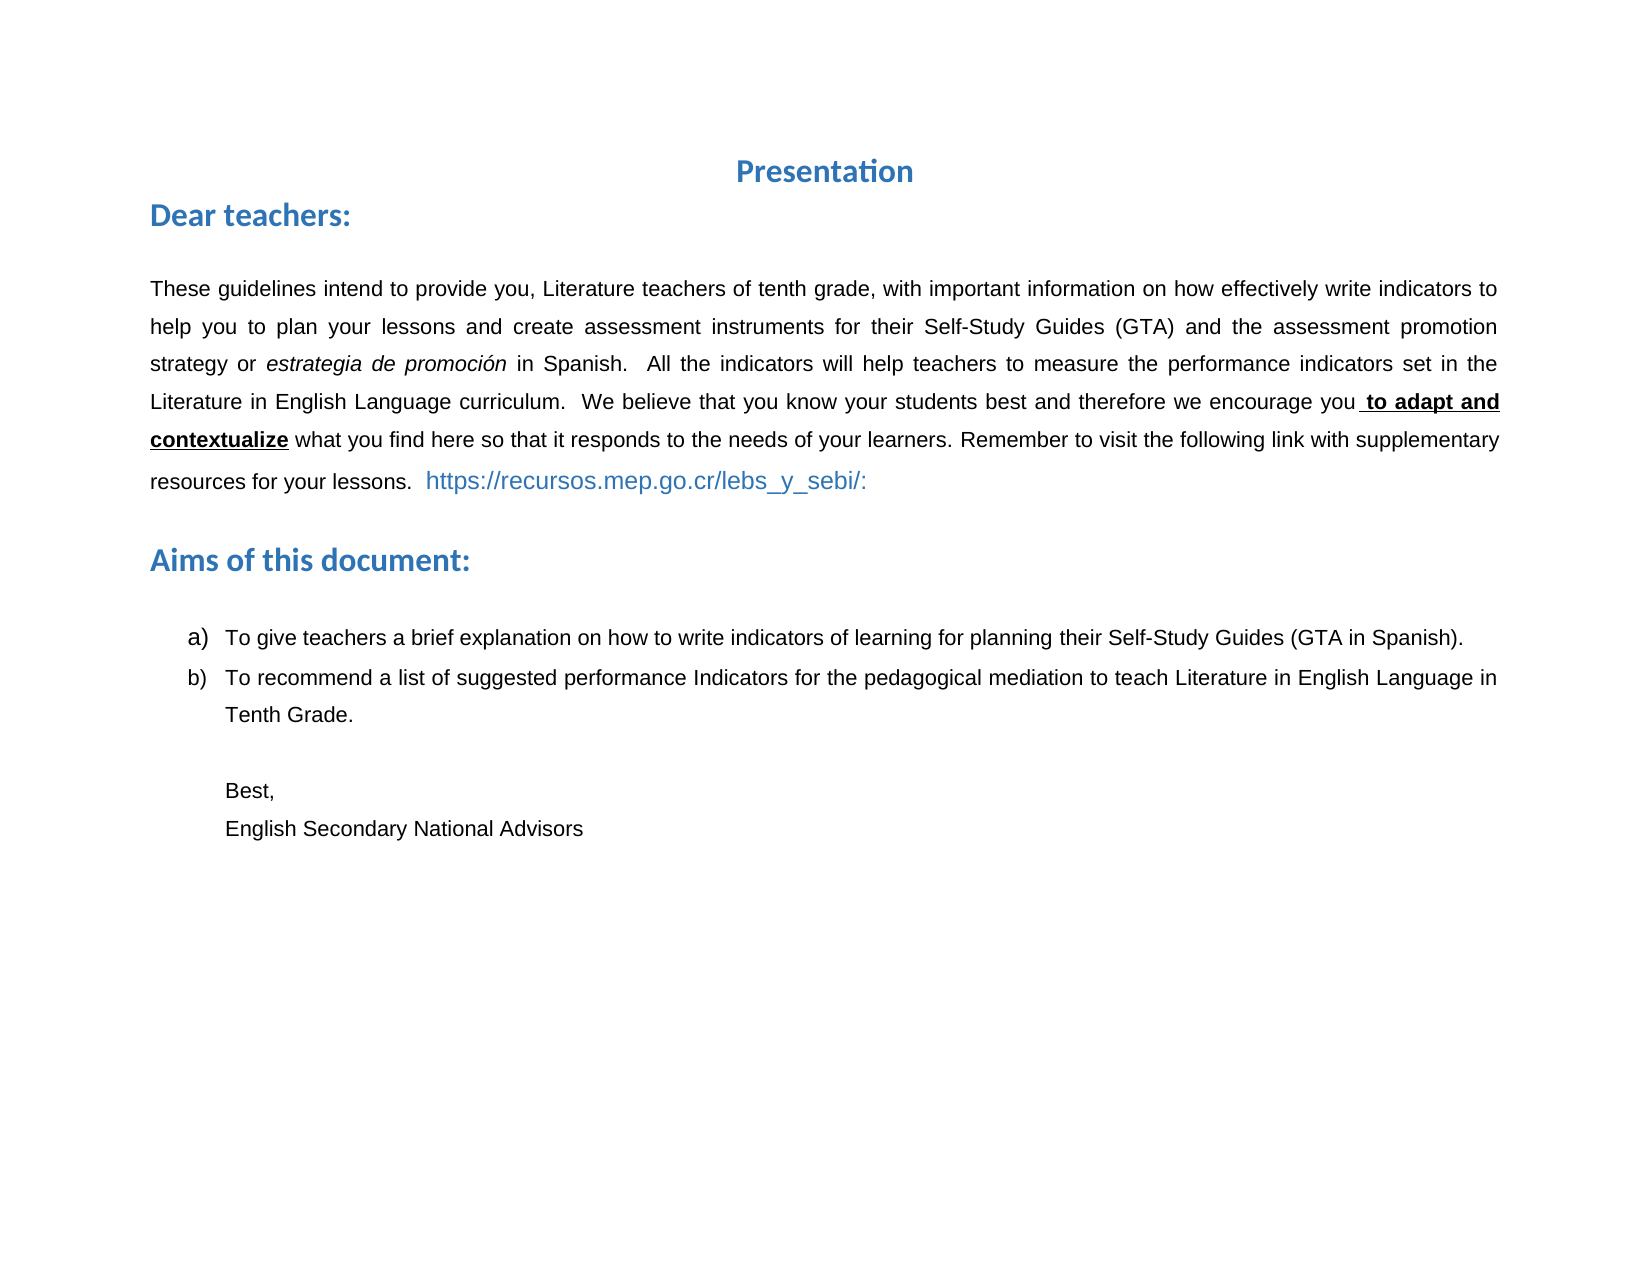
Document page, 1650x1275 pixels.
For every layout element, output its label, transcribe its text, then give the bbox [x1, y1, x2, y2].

list Best, [225, 778, 1500, 803]
text Dear teachers: [150, 194, 1500, 235]
text These guidelines intend to provide you, Literature teachers of tenth grade, with important information on how effectively write indicators to help you to plan your lessons and create assessment instruments for their Self-Study Guides (GTA) and the assessment promotion strategy or estrategia de promoción in Spanish. All the indicators will help teachers to measure the performance indicators set in the Literature in English Language curriculum. We believe that you know your students best and therefore we encourage you to adapt and contextualize what you find here so that it responds to the needs of your learners. Remember to visit the following link with supplementary resources for your lessons. https://recursos.mep.go.cr/lebs_y_sebi/: [150, 276, 1500, 495]
text Presentation [150, 150, 1500, 191]
list To give teachers a brief explanation on how to write indicators of learning for planning their Self-Study Guides (GTA in Spanish). [187, 623, 1500, 651]
list English Secondary National Advisors [225, 816, 1500, 841]
list To recommend a list of suggested performance Indicators for the pedagogical mediation to teach Literature in English Language in Tenth Grade. [187, 664, 1500, 727]
text Aims of this document: [150, 539, 1500, 580]
